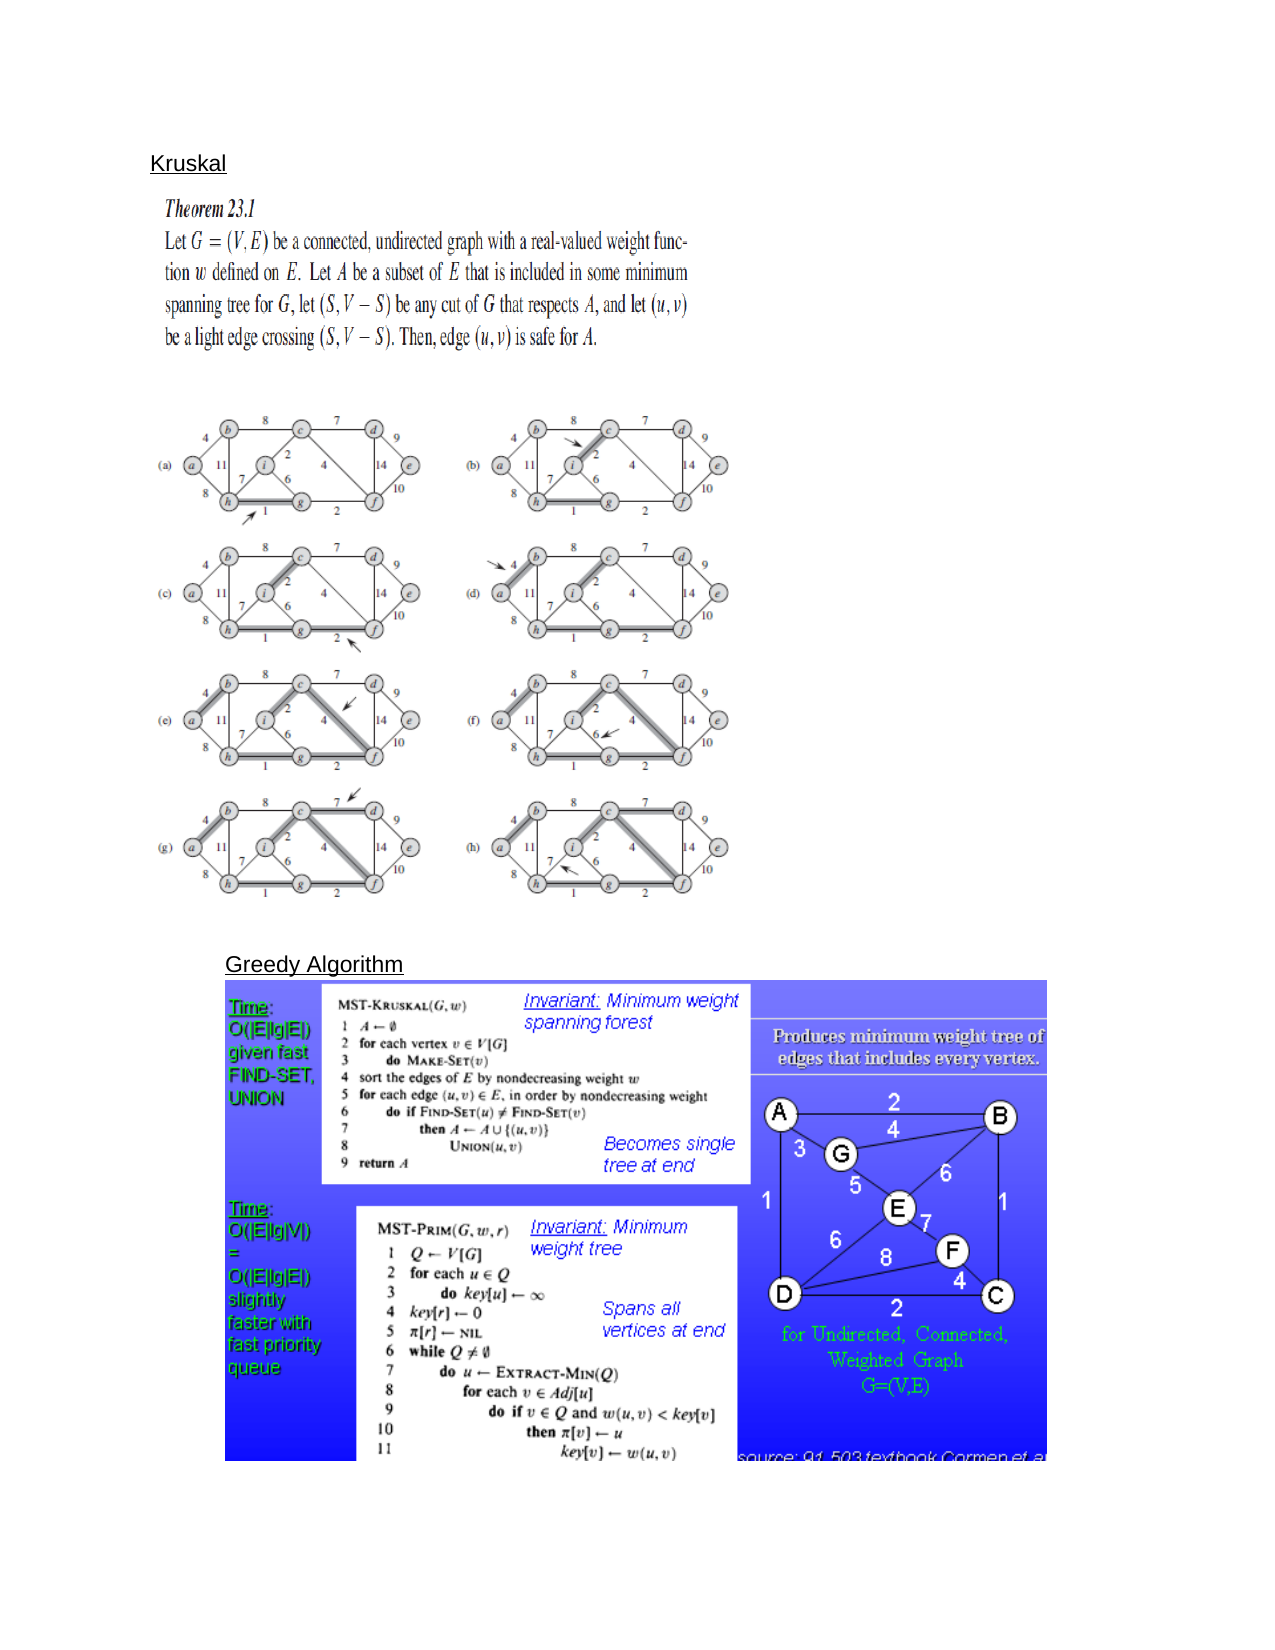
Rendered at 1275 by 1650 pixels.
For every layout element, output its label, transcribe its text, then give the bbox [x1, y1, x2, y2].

picture [225, 980, 1047, 1461]
picture [150, 395, 763, 917]
picture [150, 180, 704, 362]
text Greedy Algorithm [150, 951, 1125, 977]
text Kruskal [150, 150, 1125, 176]
